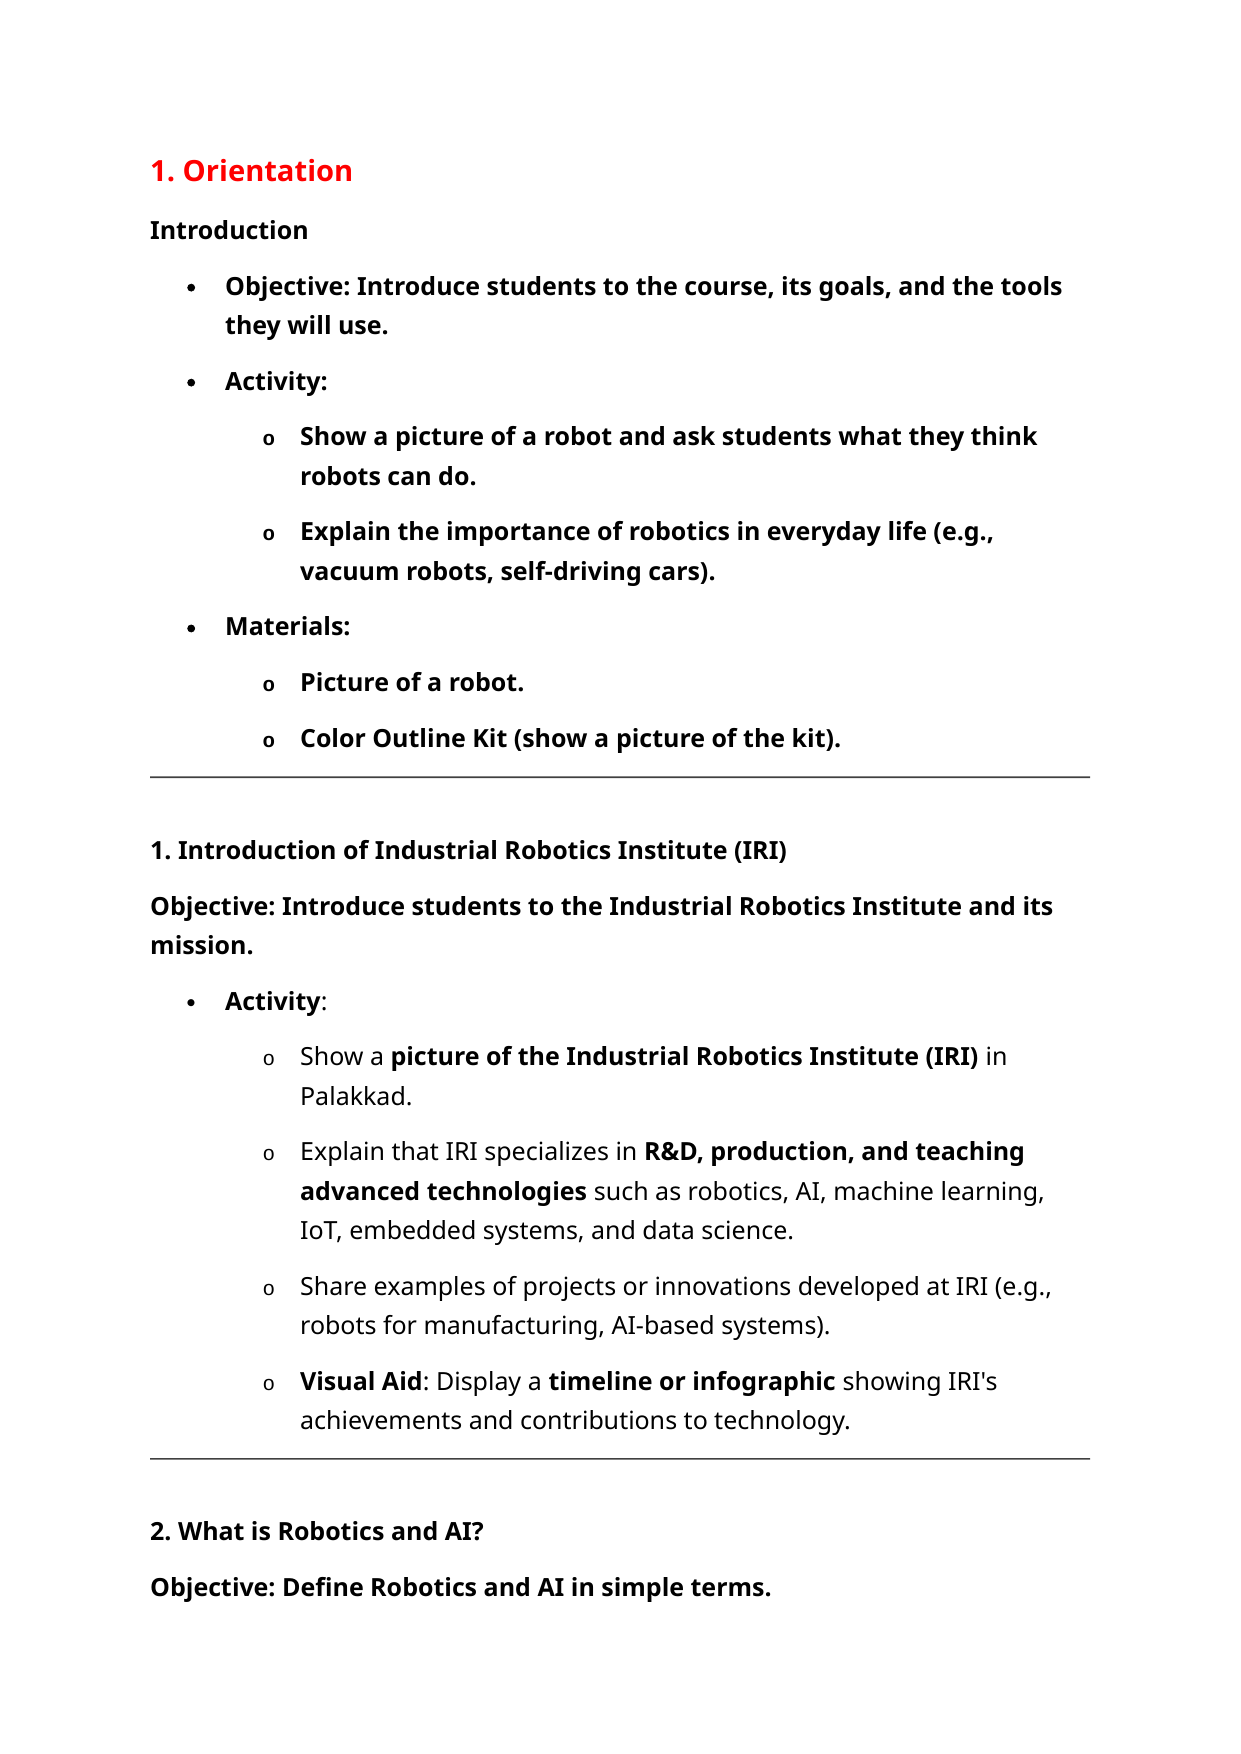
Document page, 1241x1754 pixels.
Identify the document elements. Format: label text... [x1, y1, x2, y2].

list Color Outline Kit (show a picture of the kit). [262, 721, 1090, 755]
list Materials: [187, 609, 1090, 643]
list Explain the importance of robotics in everyday life (e.g., vacuum robots, self-driving cars). [262, 514, 1090, 587]
list Activity: [187, 363, 1090, 397]
list Share examples of projects or innovations developed at IRI (e.g., robots for manufacturing, AI-based systems). [262, 1268, 1090, 1341]
text Objective: Introduce students to the Industrial Robotics Institute and its mission. [150, 888, 1090, 961]
list Explain that IRI specializes in R&D, production, and teaching advanced technologies such as robotics, AI, machine learning, IoT, embedded systems, and data science. [262, 1134, 1090, 1246]
list Objective: Introduce students to the course, its goals, and the tools they will use. [187, 268, 1090, 341]
text Introduction [150, 212, 1090, 246]
list Show a picture of the Industrial Robotics Institute (IRI) in Palakkad. [262, 1039, 1090, 1112]
text 2. What is Robotics and AI? [150, 1514, 1090, 1548]
text 1. Introduction of Industrial Robotics Institute (IRI) [150, 832, 1090, 866]
list Activity: [187, 983, 1090, 1017]
text 1. Orientation [150, 150, 1090, 190]
list Picture of a robot. [262, 665, 1090, 699]
list Show a picture of a robot and ask students what they think robots can do. [262, 419, 1090, 492]
text Objective: Define Robotics and AI in simple terms. [150, 1570, 1090, 1604]
list Visual Aid: Display a timeline or infographic showing IRI's achievements and contributions to technology. [262, 1363, 1090, 1436]
